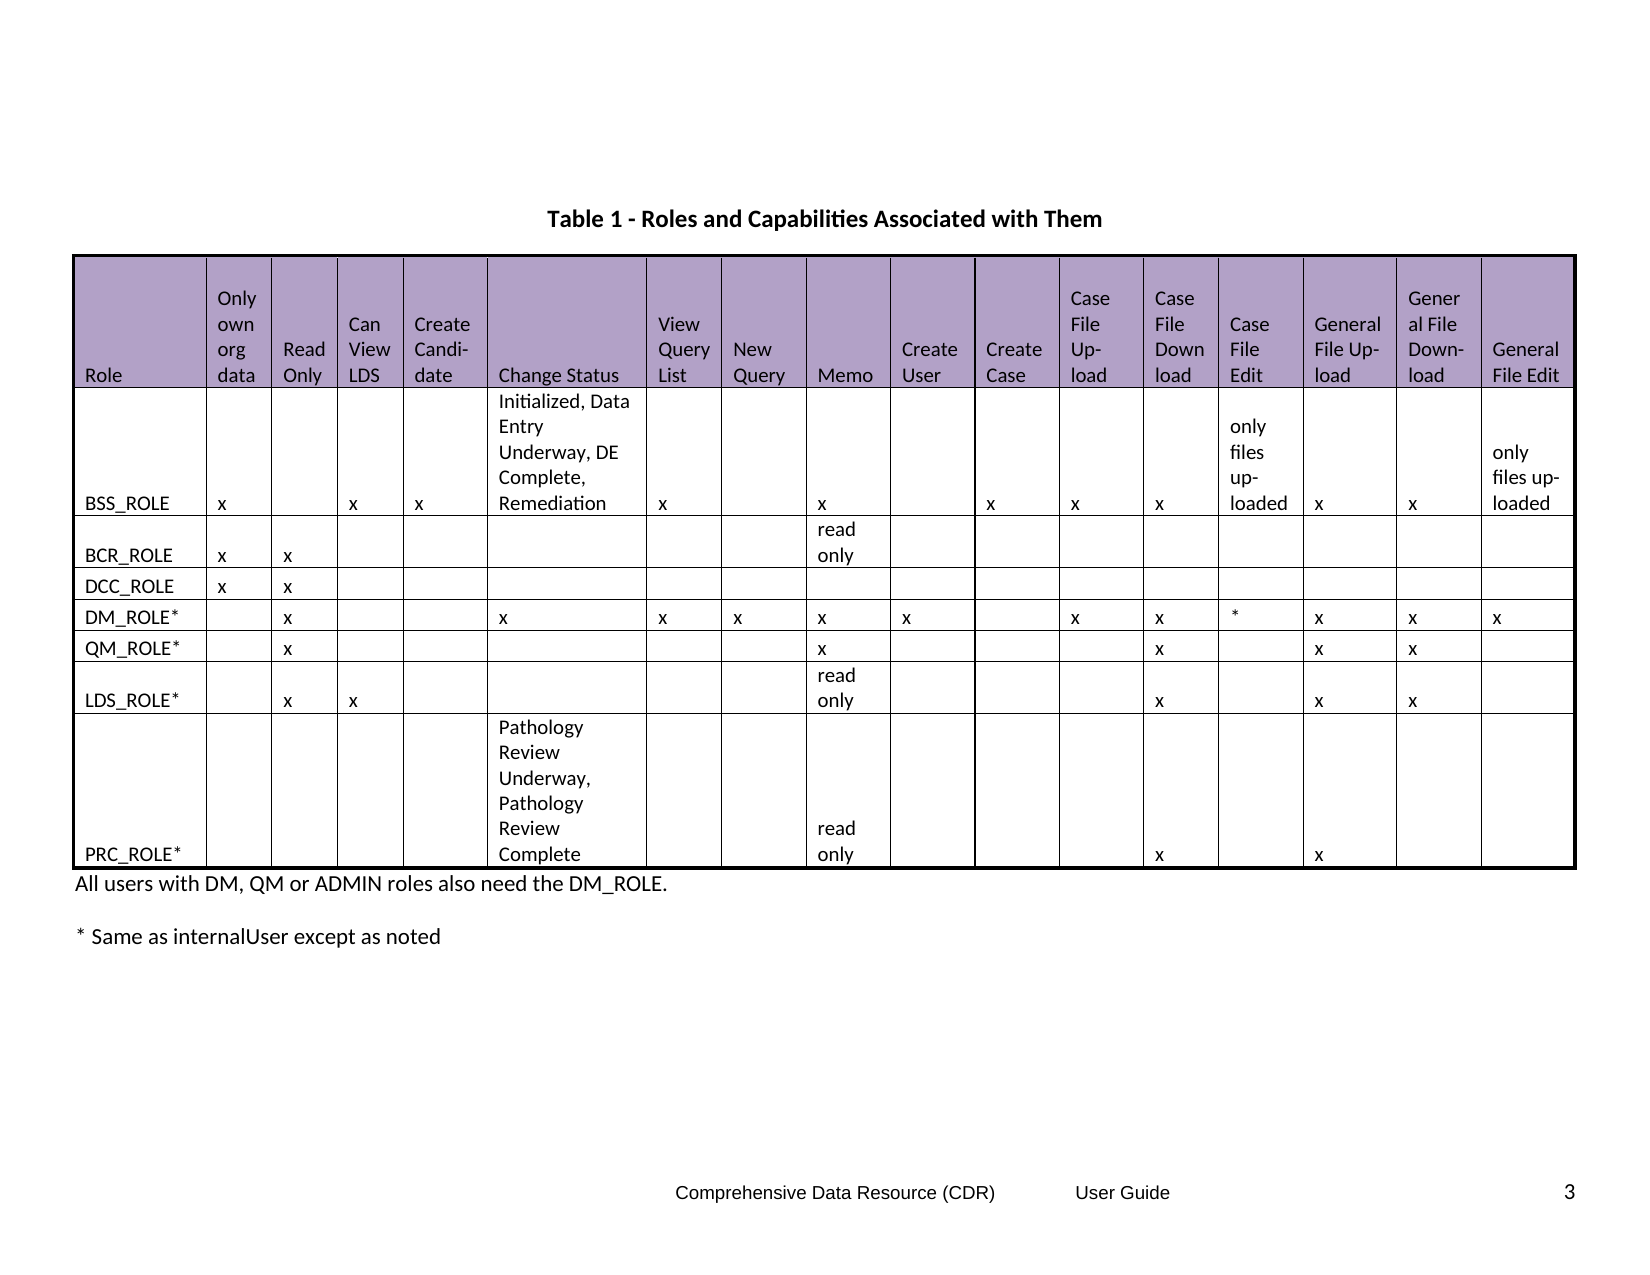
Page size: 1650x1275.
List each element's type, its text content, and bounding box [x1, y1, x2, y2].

table_cell [1482, 714, 1573, 866]
table_cell only files up-loaded [1482, 388, 1573, 515]
table_cell x [272, 516, 337, 567]
table_cell [891, 662, 974, 713]
table_cell LDS_ROLE* [75, 662, 206, 713]
table_cell [891, 388, 974, 515]
table_cell [1144, 516, 1218, 567]
table_cell [722, 388, 806, 515]
table_cell [404, 631, 487, 661]
table_cell BCR_ROLE [75, 516, 206, 567]
table_cell [207, 600, 271, 630]
table_cell x [1397, 662, 1481, 713]
table_cell x [1144, 388, 1218, 515]
table_cell [722, 568, 806, 598]
table_cell [272, 388, 337, 515]
table_cell [891, 568, 974, 598]
table_header Case File Up-load [1060, 257, 1143, 387]
table_cell [1060, 516, 1143, 567]
table_header View Query List [647, 257, 721, 387]
table_cell [207, 714, 271, 866]
table_cell x [1144, 600, 1218, 630]
table_cell [976, 714, 1059, 866]
table_cell x [488, 600, 646, 630]
table_cell [1482, 631, 1573, 661]
table_header General File Up-load [1304, 257, 1396, 387]
table_cell [1304, 568, 1396, 598]
table_cell [1060, 631, 1143, 661]
table_cell x [1060, 600, 1143, 630]
table_cell [1219, 516, 1303, 567]
table_cell [1060, 714, 1143, 866]
table_cell [338, 714, 403, 866]
table_cell * [1219, 600, 1303, 630]
table_cell [338, 516, 403, 567]
table_cell [338, 568, 403, 598]
table_cell x [1304, 662, 1396, 713]
table_cell x [807, 388, 890, 515]
table_cell x [891, 600, 974, 630]
table_cell [1219, 631, 1303, 661]
table_header Create User [891, 257, 975, 387]
table_cell x [976, 388, 1059, 515]
table_cell [1060, 662, 1143, 713]
table_cell x [1304, 388, 1396, 515]
table_cell [647, 516, 721, 567]
table_cell [976, 631, 1059, 661]
table_cell [404, 600, 487, 630]
table_cell read only [807, 662, 890, 713]
table_cell [404, 516, 487, 567]
table_cell [722, 631, 806, 661]
table_cell [488, 631, 646, 661]
table_cell x [1304, 714, 1396, 866]
table_cell Pathology Review Underway, Pathology Review Complete [488, 714, 646, 866]
table_cell x [647, 388, 721, 515]
table_header Can View LDS [338, 257, 403, 387]
table_cell x [722, 600, 806, 630]
table_cell [1060, 568, 1143, 598]
table_cell [1219, 714, 1303, 866]
table_cell [722, 516, 806, 567]
table_cell [807, 568, 890, 598]
table_cell x [338, 388, 403, 515]
table_cell x [1144, 662, 1218, 713]
table_cell x [338, 662, 403, 713]
table_cell x [207, 516, 271, 567]
table_cell read only [807, 516, 890, 567]
table_cell x [1144, 714, 1218, 866]
table_cell BSS_ROLE [75, 388, 206, 515]
table_header Create Case [976, 257, 1059, 387]
table_cell [1219, 662, 1303, 713]
table_cell only files up-loaded [1219, 388, 1303, 515]
table_cell [647, 568, 721, 598]
table_cell PRC_ROLE* [75, 714, 206, 866]
table_cell x [272, 631, 337, 661]
table_cell [976, 568, 1059, 598]
table_cell QM_ROLE* [75, 631, 206, 661]
table_cell DCC_ROLE [75, 568, 206, 598]
table_cell x [272, 662, 337, 713]
table_cell [404, 662, 487, 713]
table_cell [1397, 568, 1481, 598]
table_cell read only [807, 714, 890, 866]
table_cell [488, 568, 646, 598]
table_cell [976, 516, 1059, 567]
table_cell [207, 662, 271, 713]
table_cell [891, 714, 974, 866]
table_cell [207, 631, 271, 661]
table_header Memo [807, 257, 890, 387]
table_cell Initialized, Data Entry Underway, DE Complete, Remediation [488, 388, 646, 515]
table_cell x [404, 388, 487, 515]
table_cell [891, 631, 974, 661]
table_header Case File Down load [1144, 257, 1218, 387]
table_cell [647, 662, 721, 713]
table_cell x [1482, 600, 1573, 630]
table_header Only own org data [207, 257, 271, 387]
table_cell x [207, 568, 271, 598]
table_header Change Status [488, 257, 646, 387]
table_cell [1482, 568, 1573, 598]
table_cell x [272, 600, 337, 630]
table_cell [647, 631, 721, 661]
table_header New Query [722, 257, 806, 387]
table_cell [1482, 662, 1573, 713]
table_cell x [1144, 631, 1218, 661]
text * Same as internalUser except as noted [75, 922, 1575, 951]
table_header Role [75, 257, 206, 387]
table_cell [272, 714, 337, 866]
table_cell x [1397, 388, 1481, 515]
table_cell [1219, 568, 1303, 598]
text All users with DM, QM or ADMIN roles also need the DM_ROLE. [75, 870, 1575, 897]
table_header Read Only [272, 257, 337, 387]
table_cell [338, 631, 403, 661]
table_cell x [1060, 388, 1143, 515]
table_cell [1482, 516, 1573, 567]
text Table 1 - Roles and Capabilities Associated with Them [75, 203, 1575, 233]
table_cell [722, 662, 806, 713]
table_cell [891, 516, 974, 567]
table_cell [722, 714, 806, 866]
table_cell [404, 568, 487, 598]
table_cell x [1397, 600, 1481, 630]
table_header General File Edit [1482, 257, 1573, 387]
table_cell [338, 600, 403, 630]
table_cell x [807, 631, 890, 661]
table_cell [647, 714, 721, 866]
table_cell [1304, 516, 1396, 567]
table_cell DM_ROLE* [75, 600, 206, 630]
table_cell [1397, 714, 1481, 866]
table_cell x [272, 568, 337, 598]
table_cell x [1304, 631, 1396, 661]
table_cell [404, 714, 487, 866]
table_cell x [647, 600, 721, 630]
table_cell [488, 662, 646, 713]
table_cell [1144, 568, 1218, 598]
table_cell [1397, 516, 1481, 567]
table_header Create Candi-date [404, 257, 487, 387]
table_header Case File Edit [1219, 257, 1303, 387]
table_cell x [1397, 631, 1481, 661]
table_cell [976, 600, 1059, 630]
table_cell x [1304, 600, 1396, 630]
table_header General File Down-load [1397, 257, 1481, 387]
table_cell [976, 662, 1059, 713]
table_cell x [207, 388, 271, 515]
table_cell [488, 516, 646, 567]
table_cell x [807, 600, 890, 630]
